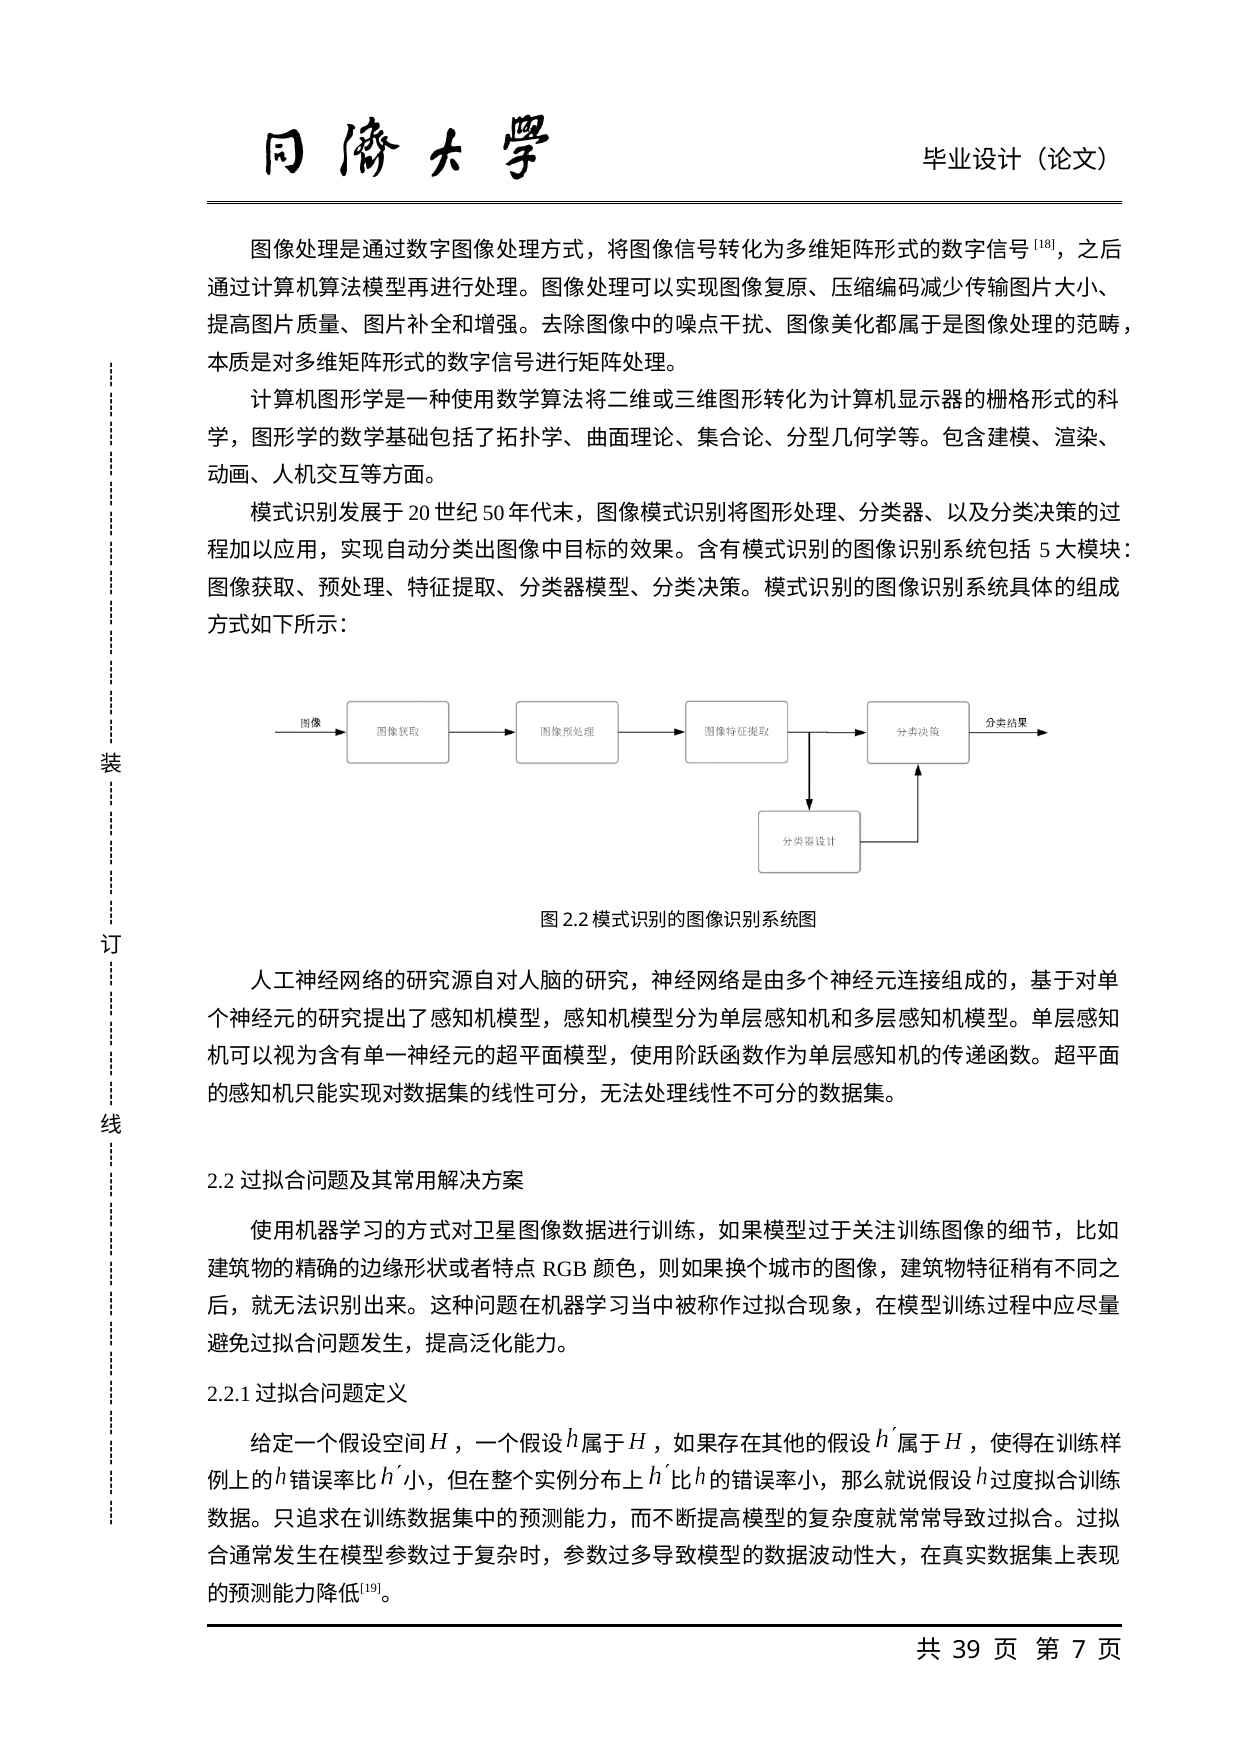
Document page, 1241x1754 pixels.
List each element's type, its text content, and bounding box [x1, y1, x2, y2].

text 计算机图形学是一种使用数学算法将二维或三维图形转化为计算机显示器的栅格形式的科学，图形学的数学基础包括了拓扑学、曲面理论、集合论、分型几何学等。包含建模、渲染、动画、人机交互等方面。 [207, 378, 1122, 490]
picture [244, 106, 567, 185]
subtitle 2.2 过拟合问题及其常用解决方案 [207, 1159, 1122, 1196]
picture [250, 677, 1071, 897]
text 给定一个假设空间，一个假设属于，如果存在其他的假设属于，使得在训练样例上的错误率比小，但在整个实例分布上比的错误率小，那么就说假设过度拟合训练数据。只追求在训练数据集中的预测能力，而不断提高模型的复杂度就常常导致过拟合。过拟合通常发生在模型参数过于复杂时，参数过多导致模型的数据波动性大，在真实数据集上表现的预测能力降低[19]。 [207, 1421, 1122, 1609]
text 图像处理是通过数字图像处理方式，将图像信号转化为多维矩阵形式的数字信号[18]，之后通过计算机算法模型再进行处理。图像处理可以实现图像复原、压缩编码减少传输图片大小、提高图片质量、图片补全和增强。去除图像中的噪点干扰、图像美化都属于是图像处理的范畴，本质是对多维矩阵形式的数字信号进行矩阵处理。 [207, 228, 1122, 378]
text 模式识别发展于20世纪50年代末，图像模式识别将图形处理、分类器、以及分类决策的过程加以应用，实现自动分类出图像中目标的效果。含有模式识别的图像识别系统包括5大模块：图像获取、预处理、特征提取、分类器模型、分类决策。模式识别的图像识别系统具体的组成方式如下所示： [207, 490, 1122, 640]
text 使用机器学习的方式对卫星图像数据进行训练，如果模型过于关注训练图像的细节，比如建筑物的精确的边缘形状或者特点RGB 颜色，则如果换个城市的图像，建筑物特征稍有不同之后，就无法识别出来。这种问题在机器学习当中被称作过拟合现象，在模型训练过程中应尽量避免过拟合问题发生，提高泛化能力。 [207, 1209, 1122, 1359]
subtitle 2.2.1过拟合问题定义 [207, 1371, 1122, 1409]
text 人工神经网络的研究源自对人脑的研究，神经网络是由多个神经元连接组成的，基于对单个神经元的研究提出了感知机模型，感知机模型分为单层感知机和多层感知机模型。单层感知机可以视为含有单一神经元的超平面模型，使用阶跃函数作为单层感知机的传递函数。超平面的感知机只能实现对数据集的线性可分，无法处理线性不可分的数据集。 [207, 959, 1122, 1109]
text 图2.2模式识别的图像识别系统图 [207, 896, 1122, 934]
